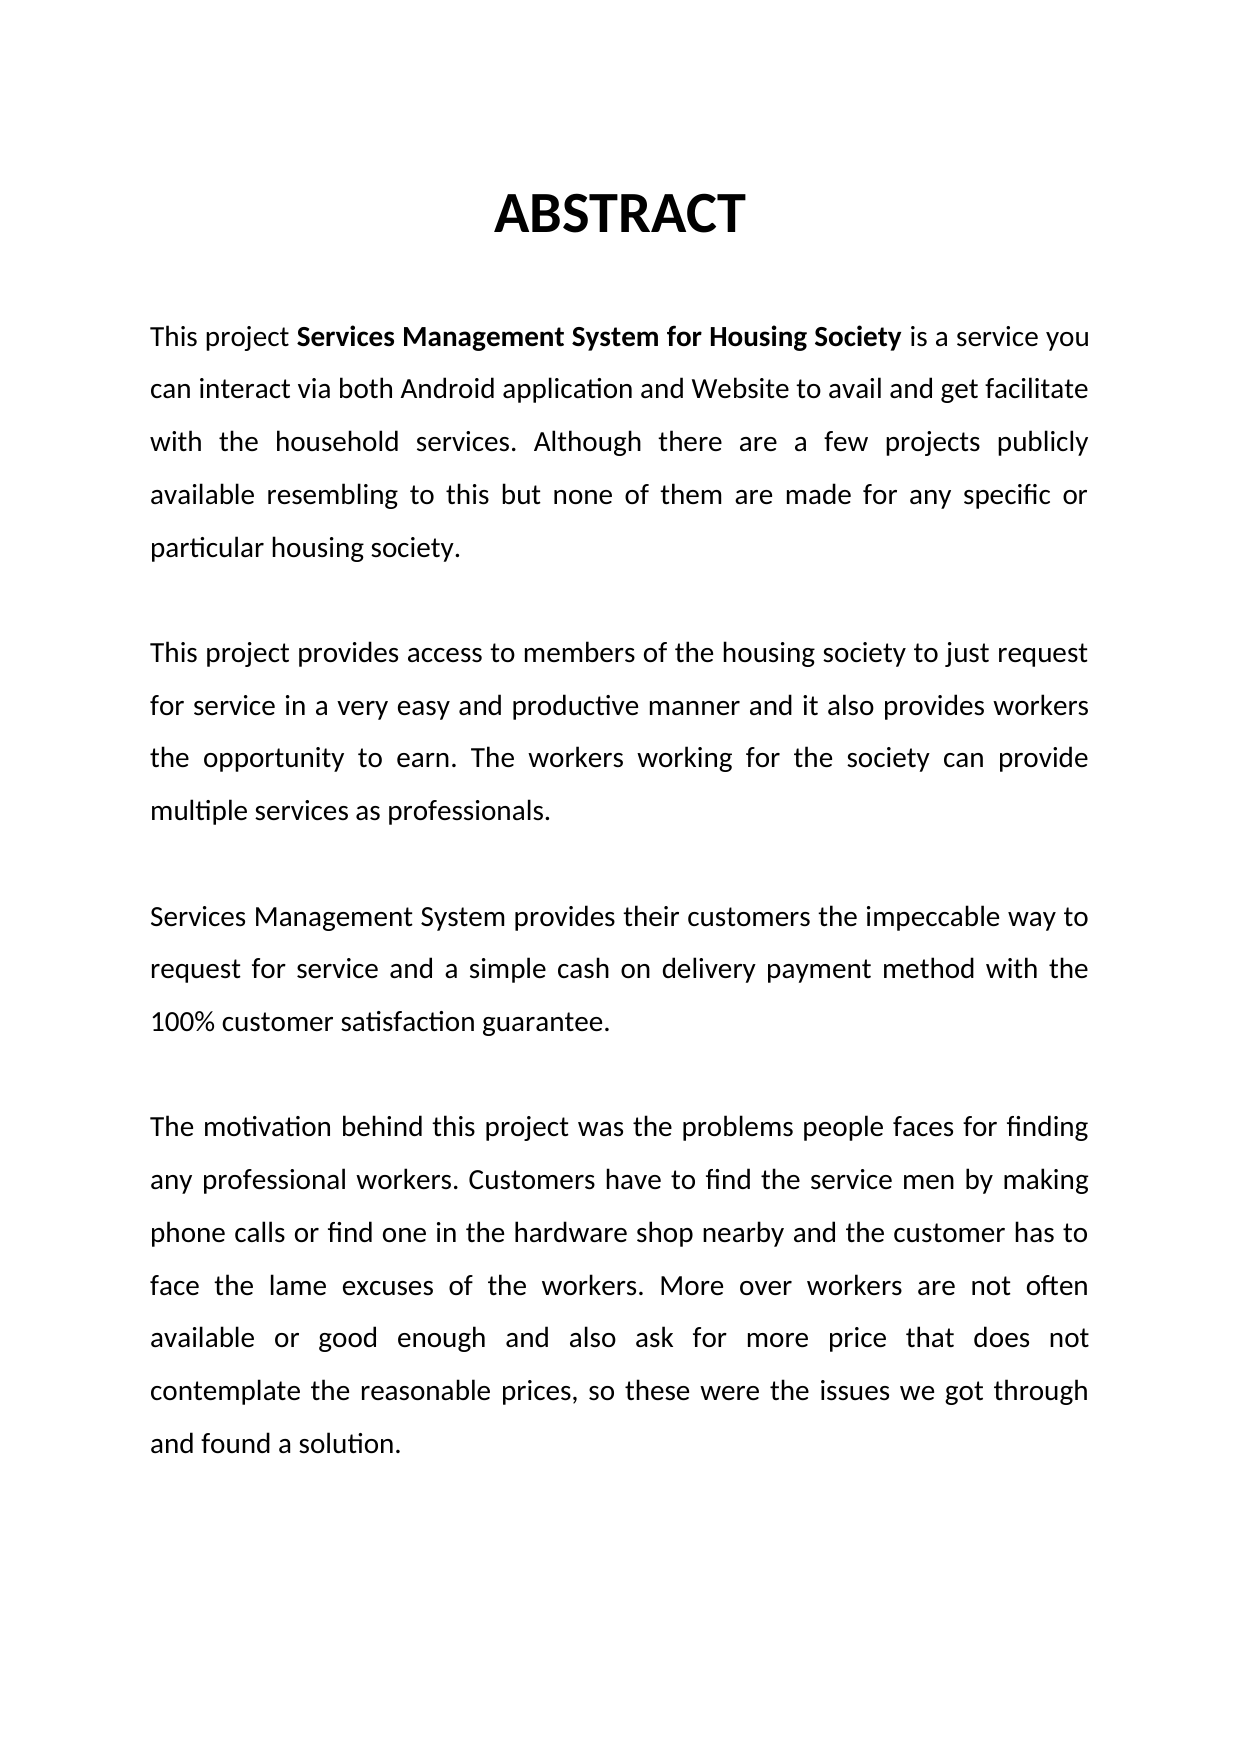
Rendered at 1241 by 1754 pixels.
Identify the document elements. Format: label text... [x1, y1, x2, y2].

text This project provides access to members of the housing society to just request for service in a very easy and productive manner and it also provides workers the opportunity to earn. The workers working for the society can provide multiple services as professionals. [150, 634, 1090, 828]
text Services Management System provides their customers the impeccable way to request for service and a simple cash on delivery payment method with the 100% customer satisfaction guarantee. [150, 898, 1090, 1039]
subtitle ABSTRACT [150, 176, 1090, 247]
text The motivation behind this project was the problems people faces for finding any professional workers. Customers have to find the service men by making phone calls or find one in the hardware shop nearby and the customer has to face the lame excuses of the workers. More over workers are not often available or good enough and also ask for more price that does not contemplate the reasonable prices, so these were the issues we got through and found a solution. [150, 1108, 1090, 1460]
text This project Services Management System for Housing Society is a service you can interact via both Android application and Website to avail and get facilitate with the household services. Although there are a few projects publicly available resembling to this but none of them are made for any specific or particular housing society. [150, 318, 1090, 564]
